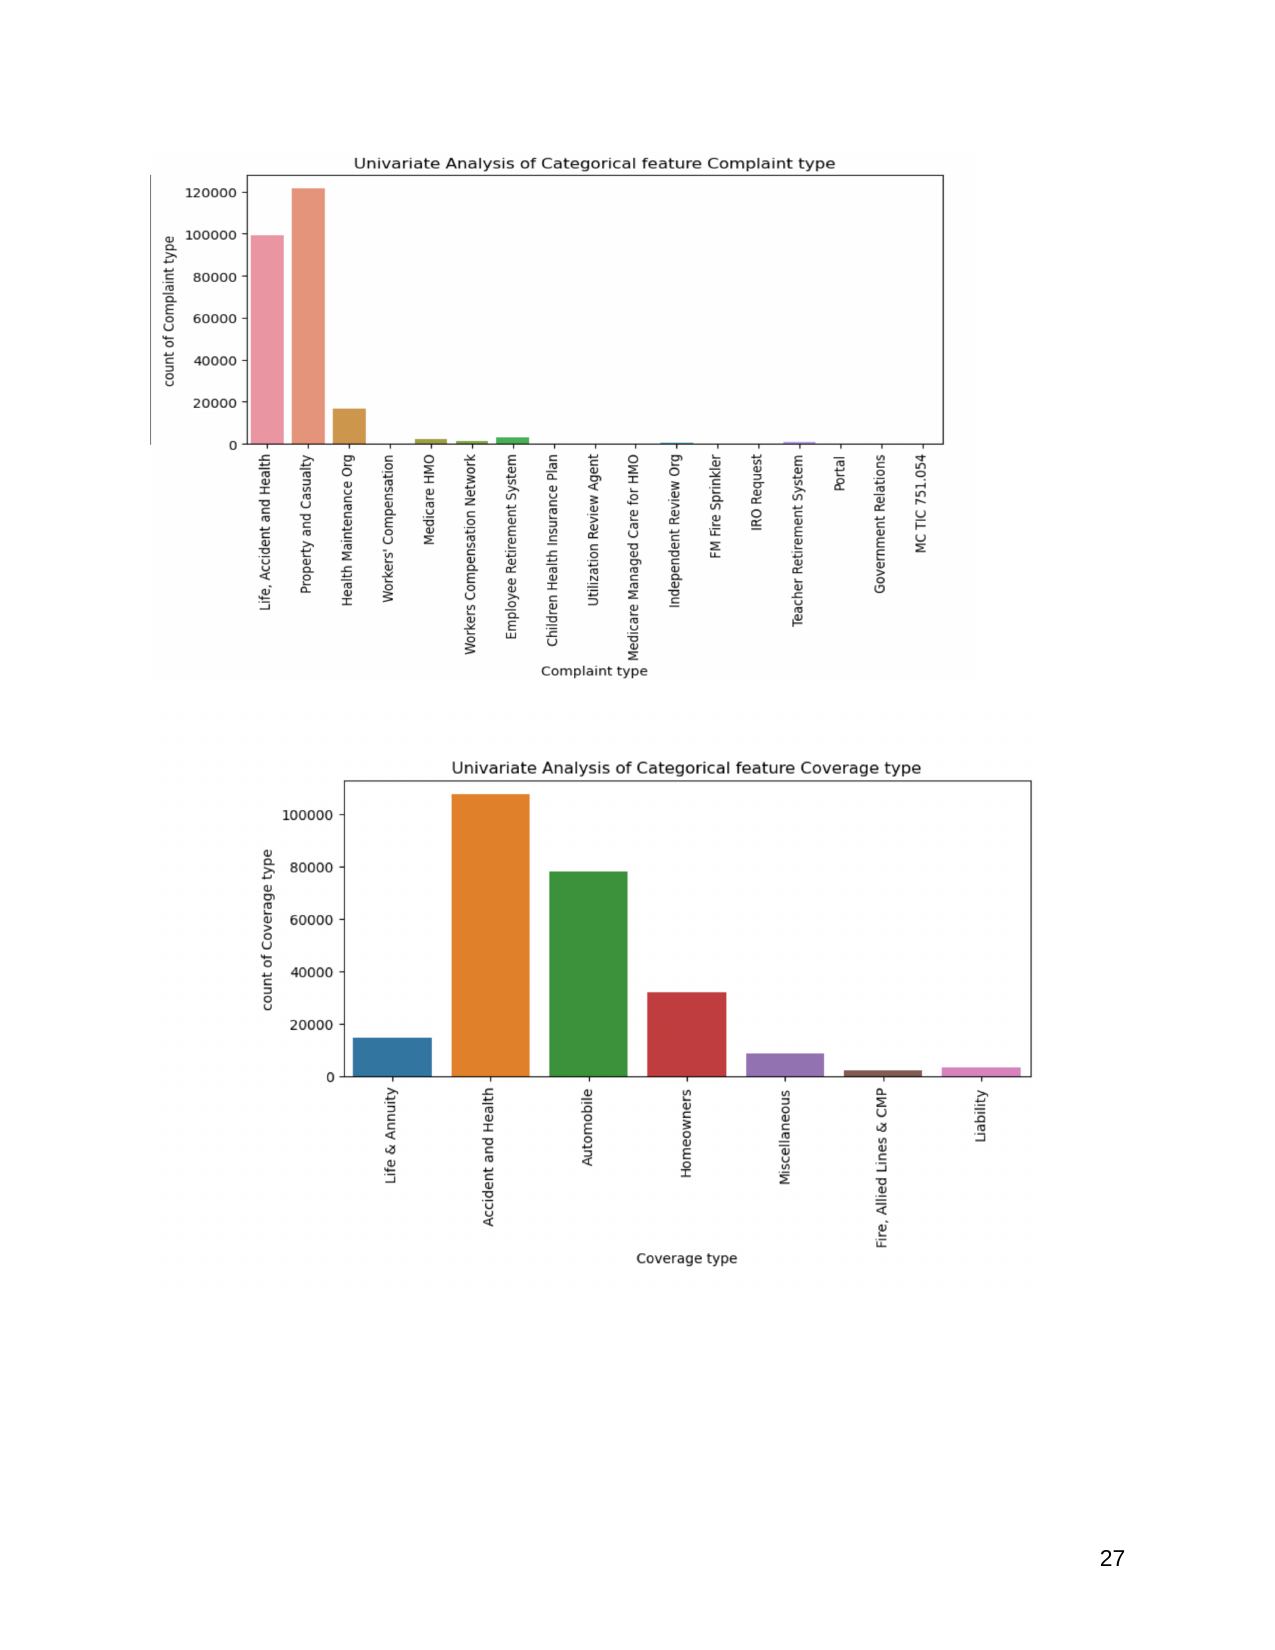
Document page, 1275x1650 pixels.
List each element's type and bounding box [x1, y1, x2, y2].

picture [150, 150, 978, 681]
picture [150, 706, 1041, 1287]
